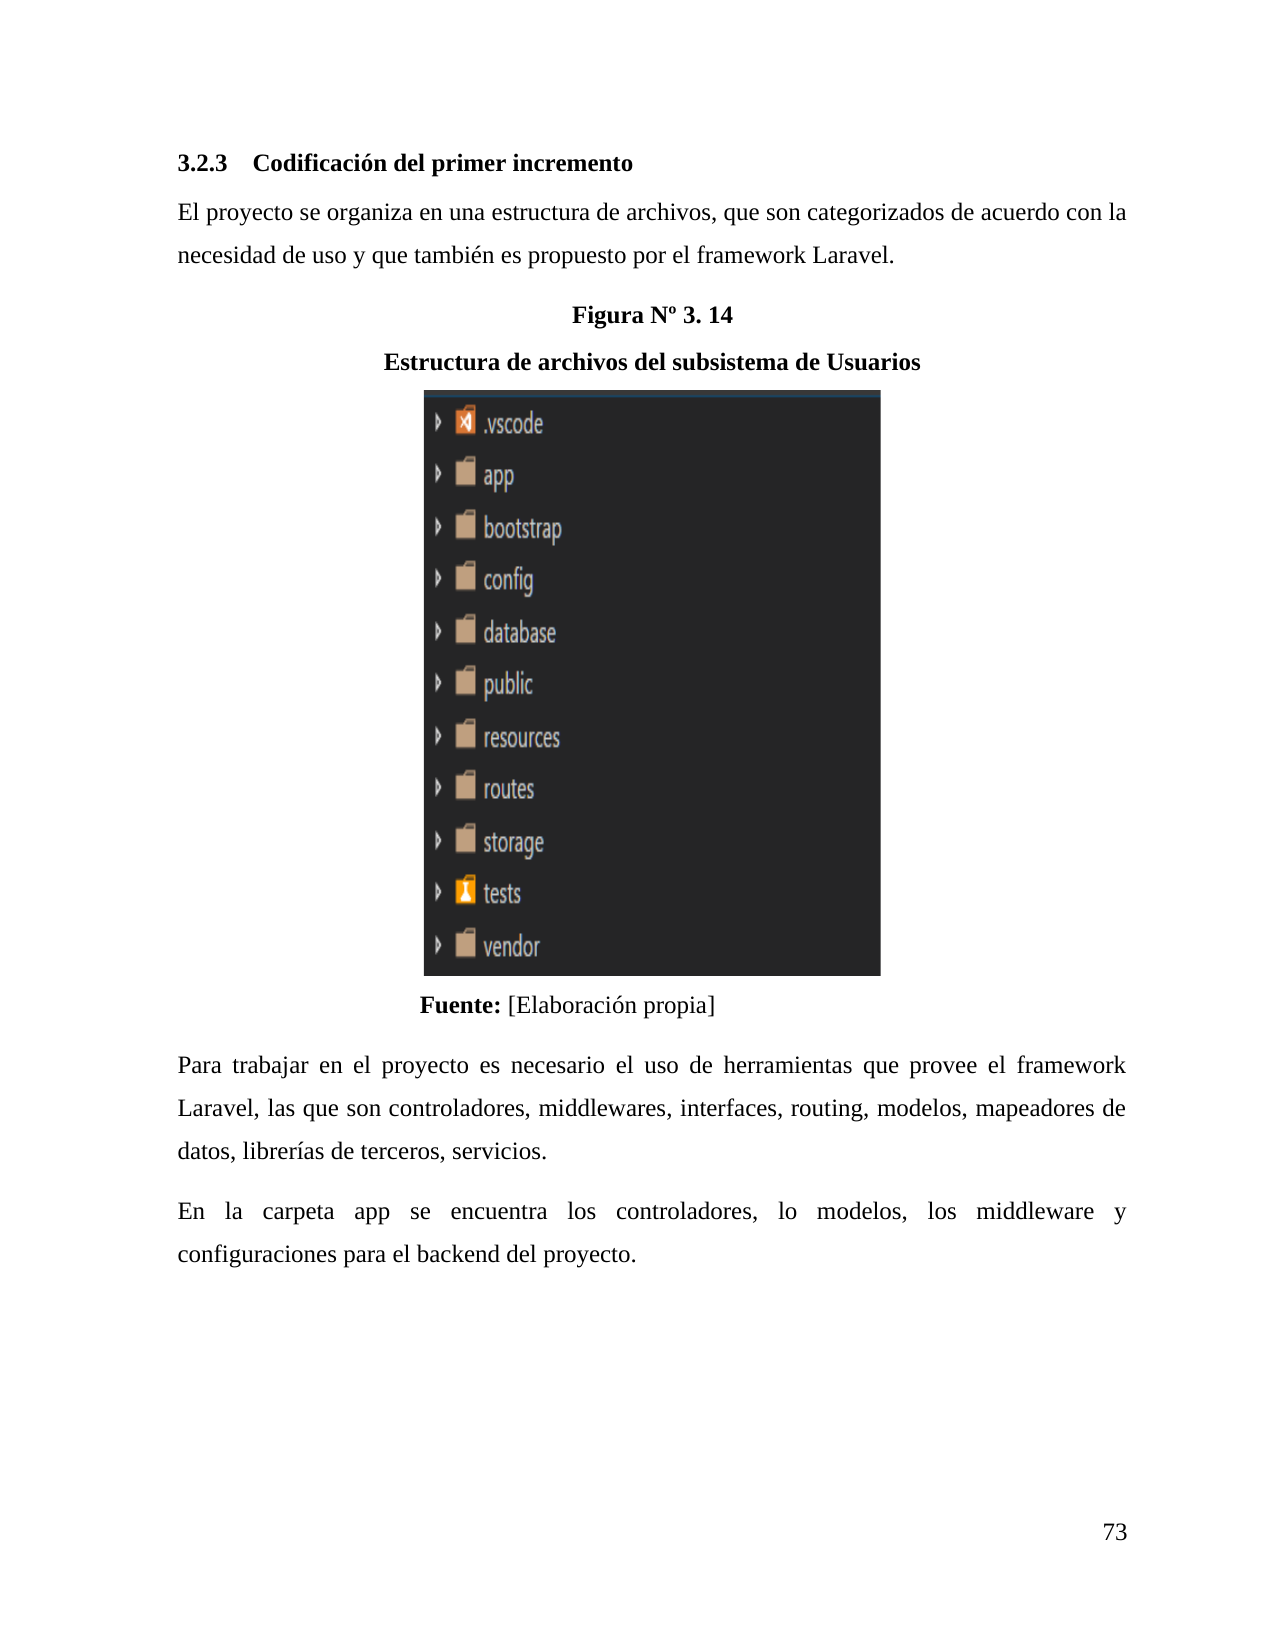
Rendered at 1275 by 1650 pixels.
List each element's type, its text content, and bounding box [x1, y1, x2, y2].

subtitle Estructura de archivos del subsistema de Usuarios [177, 347, 1127, 376]
text Fuente: [Elaboración propia] [355, 990, 1127, 1019]
text Para trabajar en el proyecto es necesario el uso de herramientas que provee el framework Laravel, las que son controladores, middlewares, interfaces, routing, modelos, mapeadores de datos, librerías de terceros, servicios. [177, 1050, 1127, 1165]
picture [423, 390, 881, 976]
subtitle Figura Nº 3. 14 [177, 300, 1127, 329]
subtitle Codificación del primer incremento [177, 148, 1127, 176]
text El proyecto se organiza en una estructura de archivos, que son categorizados de acuerdo con la necesidad de uso y que también es propuesto por el framework Laravel. [177, 197, 1127, 269]
text En la carpeta app se encuentra los controladores, lo modelos, los middleware y configuraciones para el backend del proyecto. [177, 1196, 1127, 1268]
